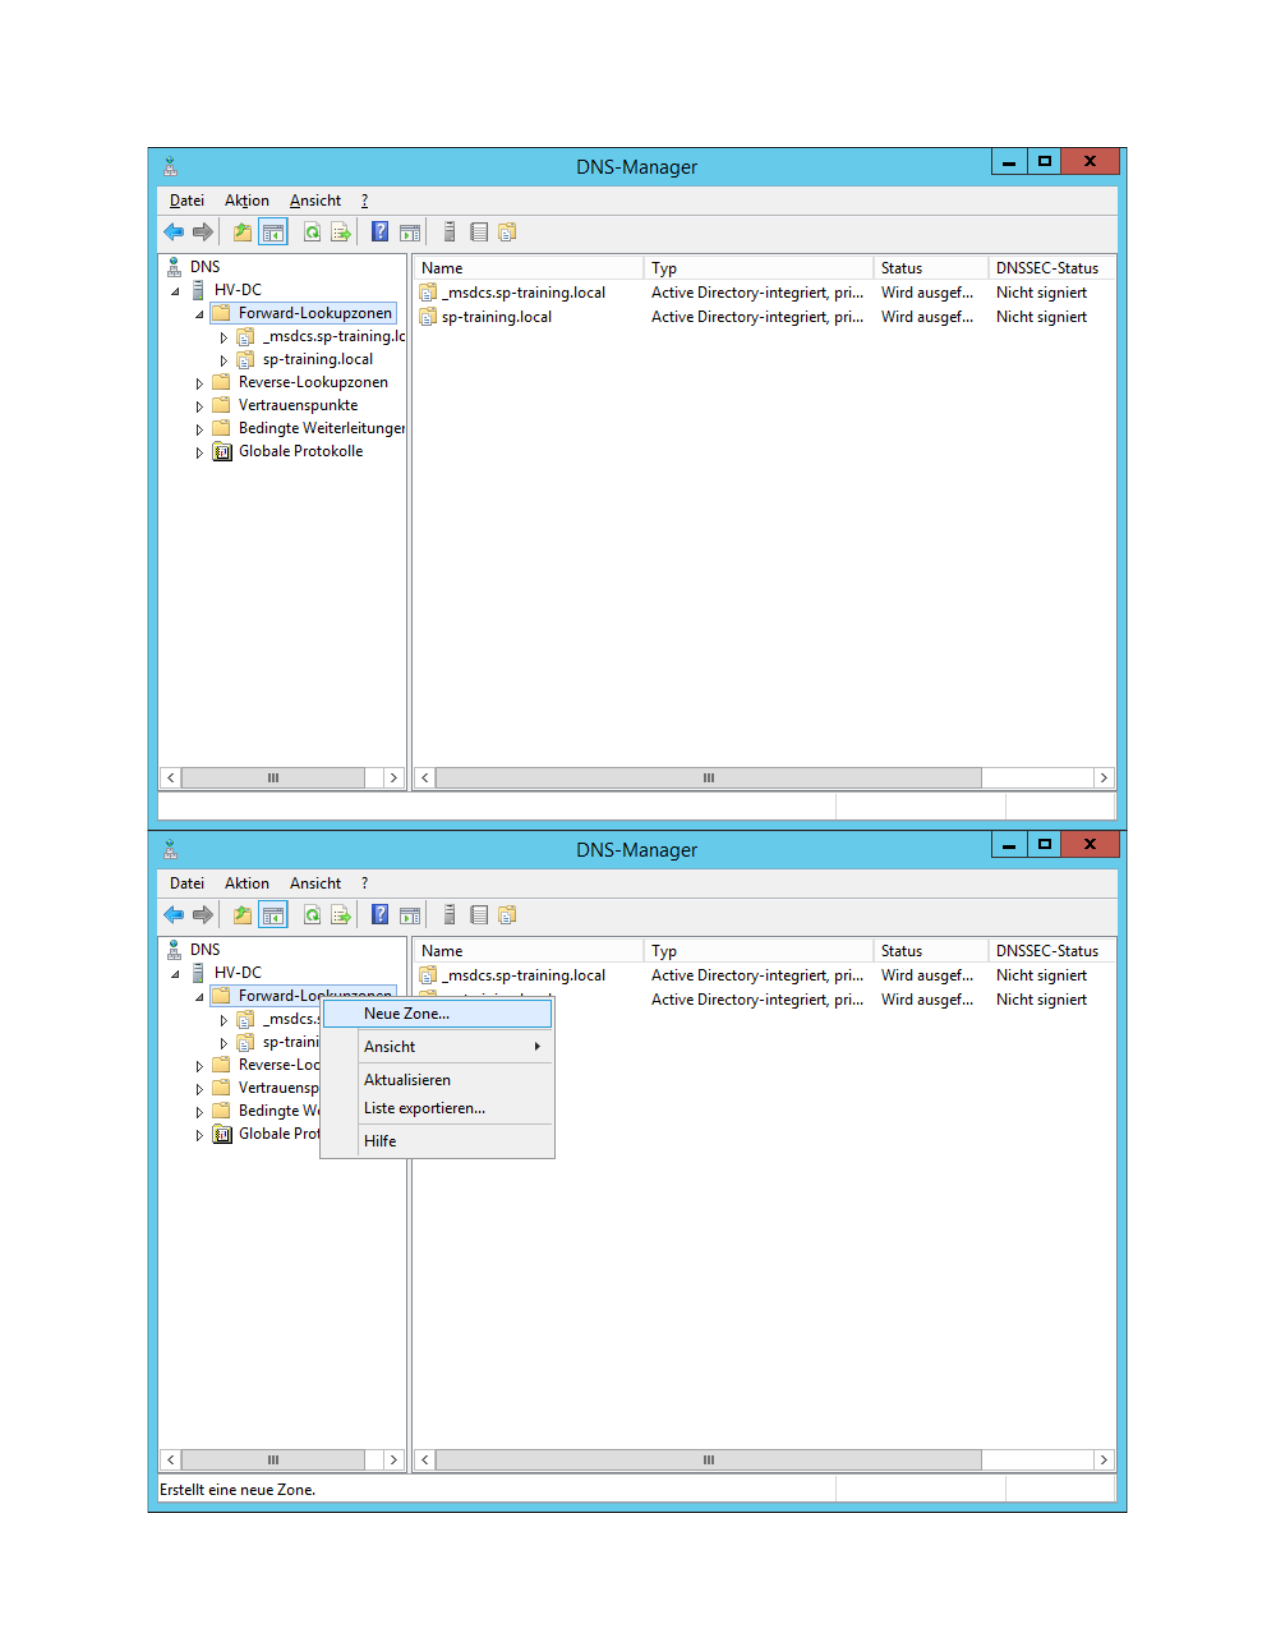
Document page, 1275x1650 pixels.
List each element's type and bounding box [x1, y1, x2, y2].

picture [147, 147, 1128, 1513]
